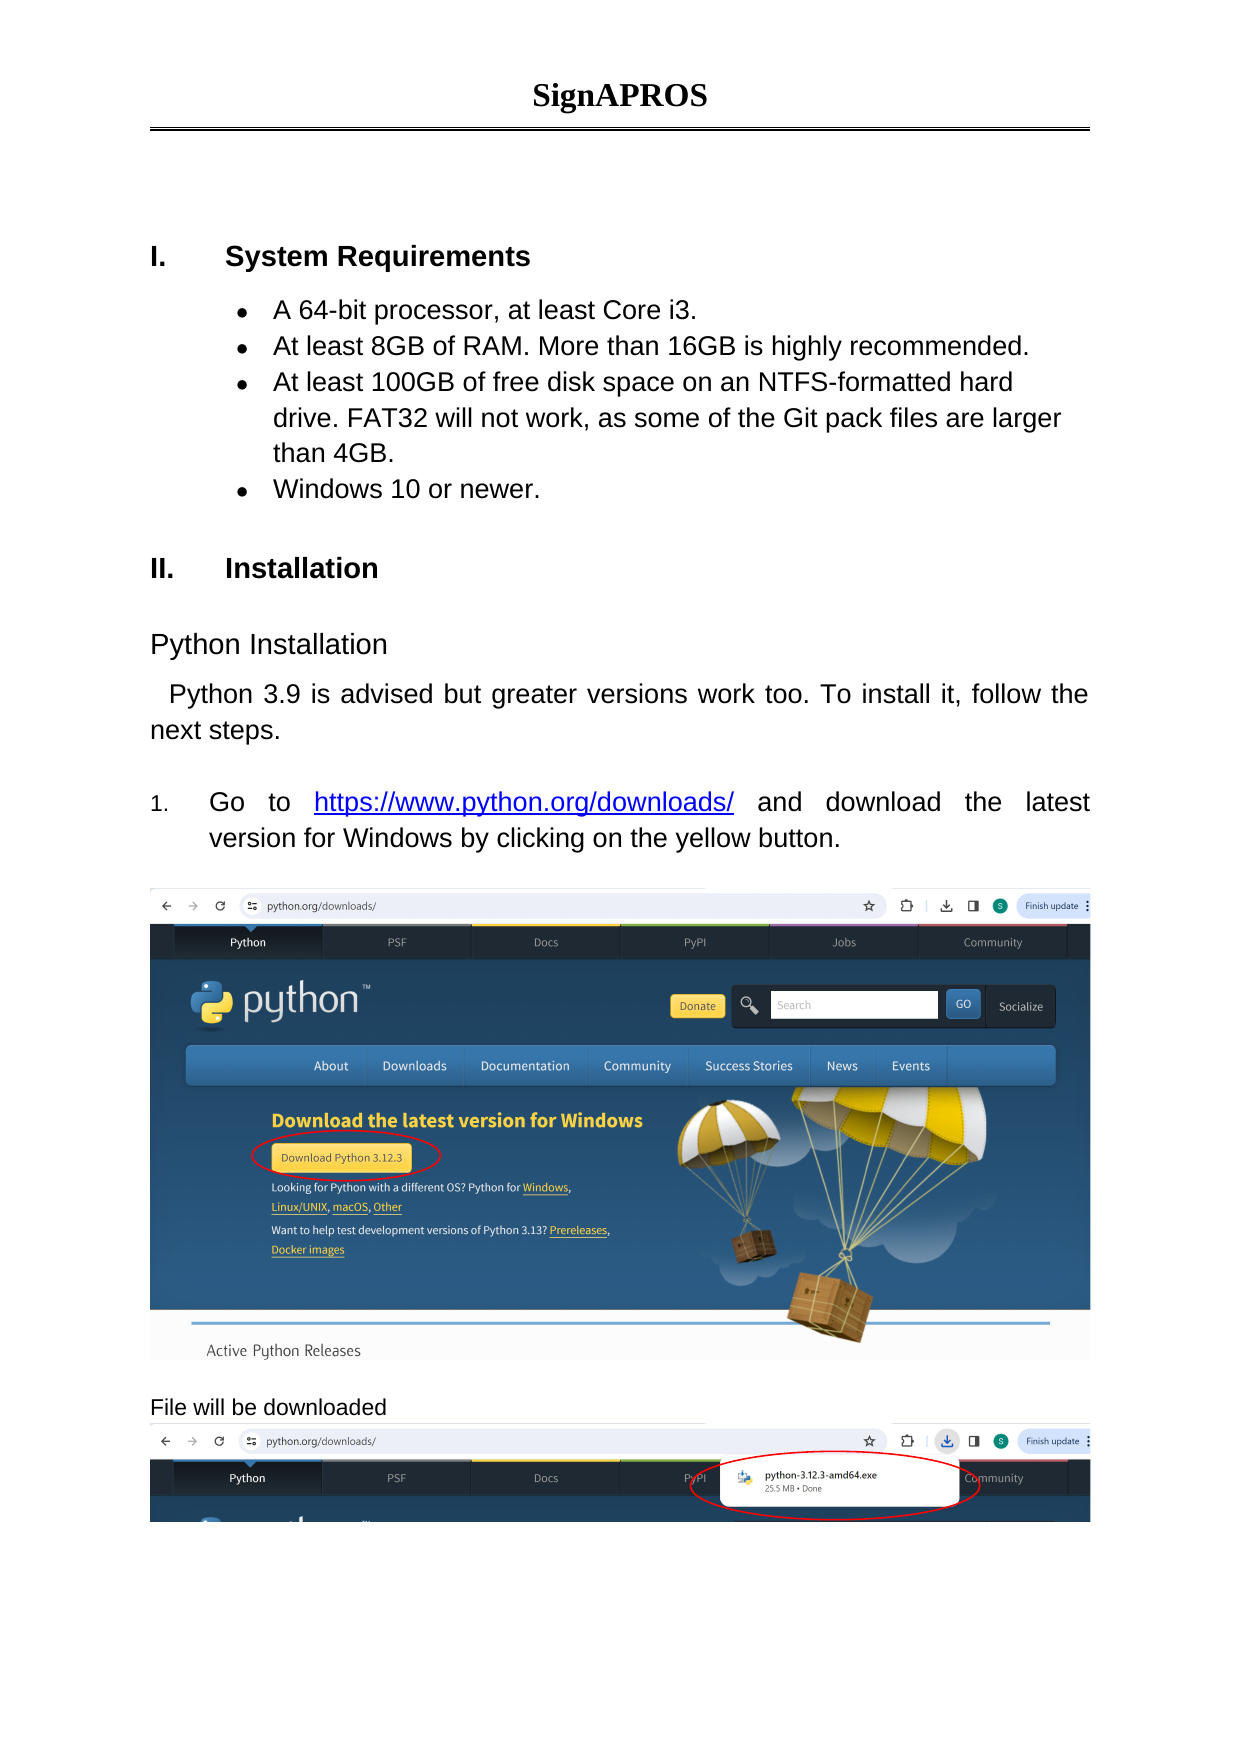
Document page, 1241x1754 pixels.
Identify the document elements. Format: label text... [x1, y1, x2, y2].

list Go to https://www.python.org/downloads/ and download the latest version for Windows by clicking on the yellow button. [150, 786, 1090, 853]
list Windows 10 or newer. [235, 473, 1073, 505]
subtitle Python Installation [150, 627, 1090, 661]
picture [150, 888, 1091, 1360]
list At least 8GB of RAM. More than 16GB is highly recommended. [235, 330, 1073, 361]
subtitle Installation [150, 551, 1090, 584]
text Python 3.9 is advised but greater versions work too. To install it, follow the next steps. [150, 678, 1090, 745]
text File will be downloaded [150, 1393, 1090, 1420]
list A 64-bit processor, at least Core i3. [235, 294, 1073, 325]
picture [150, 1423, 1091, 1522]
list At least 100GB of free disk space on an NTFS-formatted hard drive. FAT32 will not work, as some of the Git pack files are larger than 4GB. [235, 366, 1073, 469]
subtitle System Requirements [150, 238, 1090, 272]
